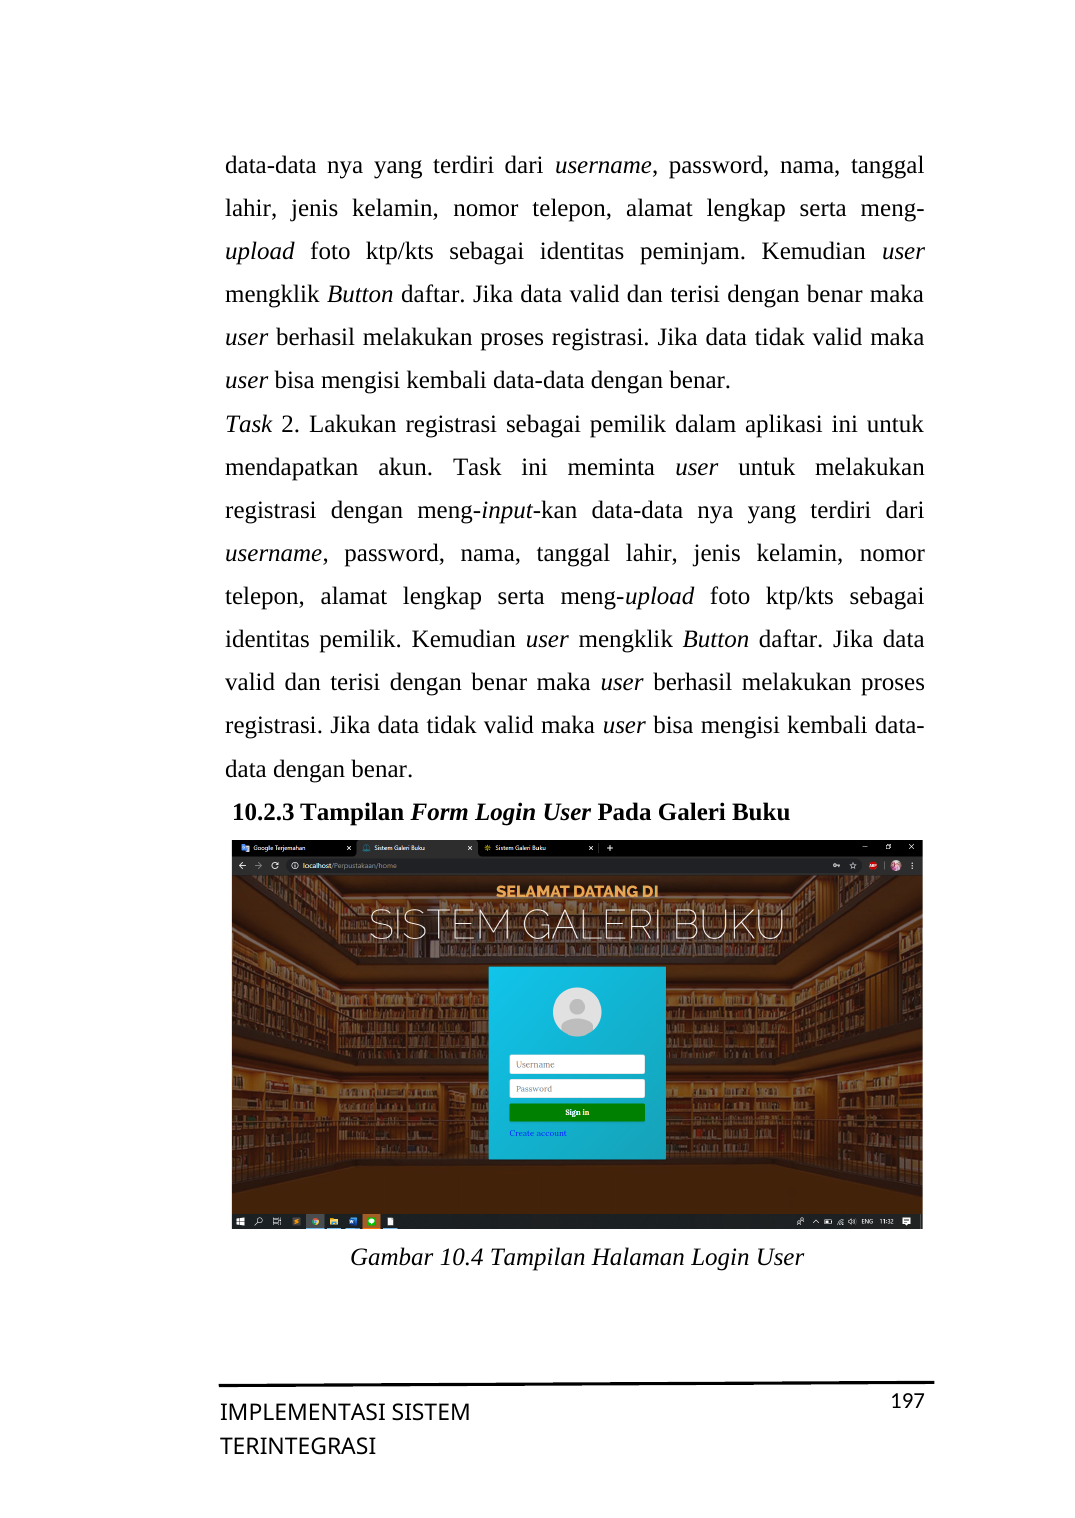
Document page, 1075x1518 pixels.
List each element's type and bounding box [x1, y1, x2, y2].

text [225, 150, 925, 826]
picture [231, 840, 923, 1229]
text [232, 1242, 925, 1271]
